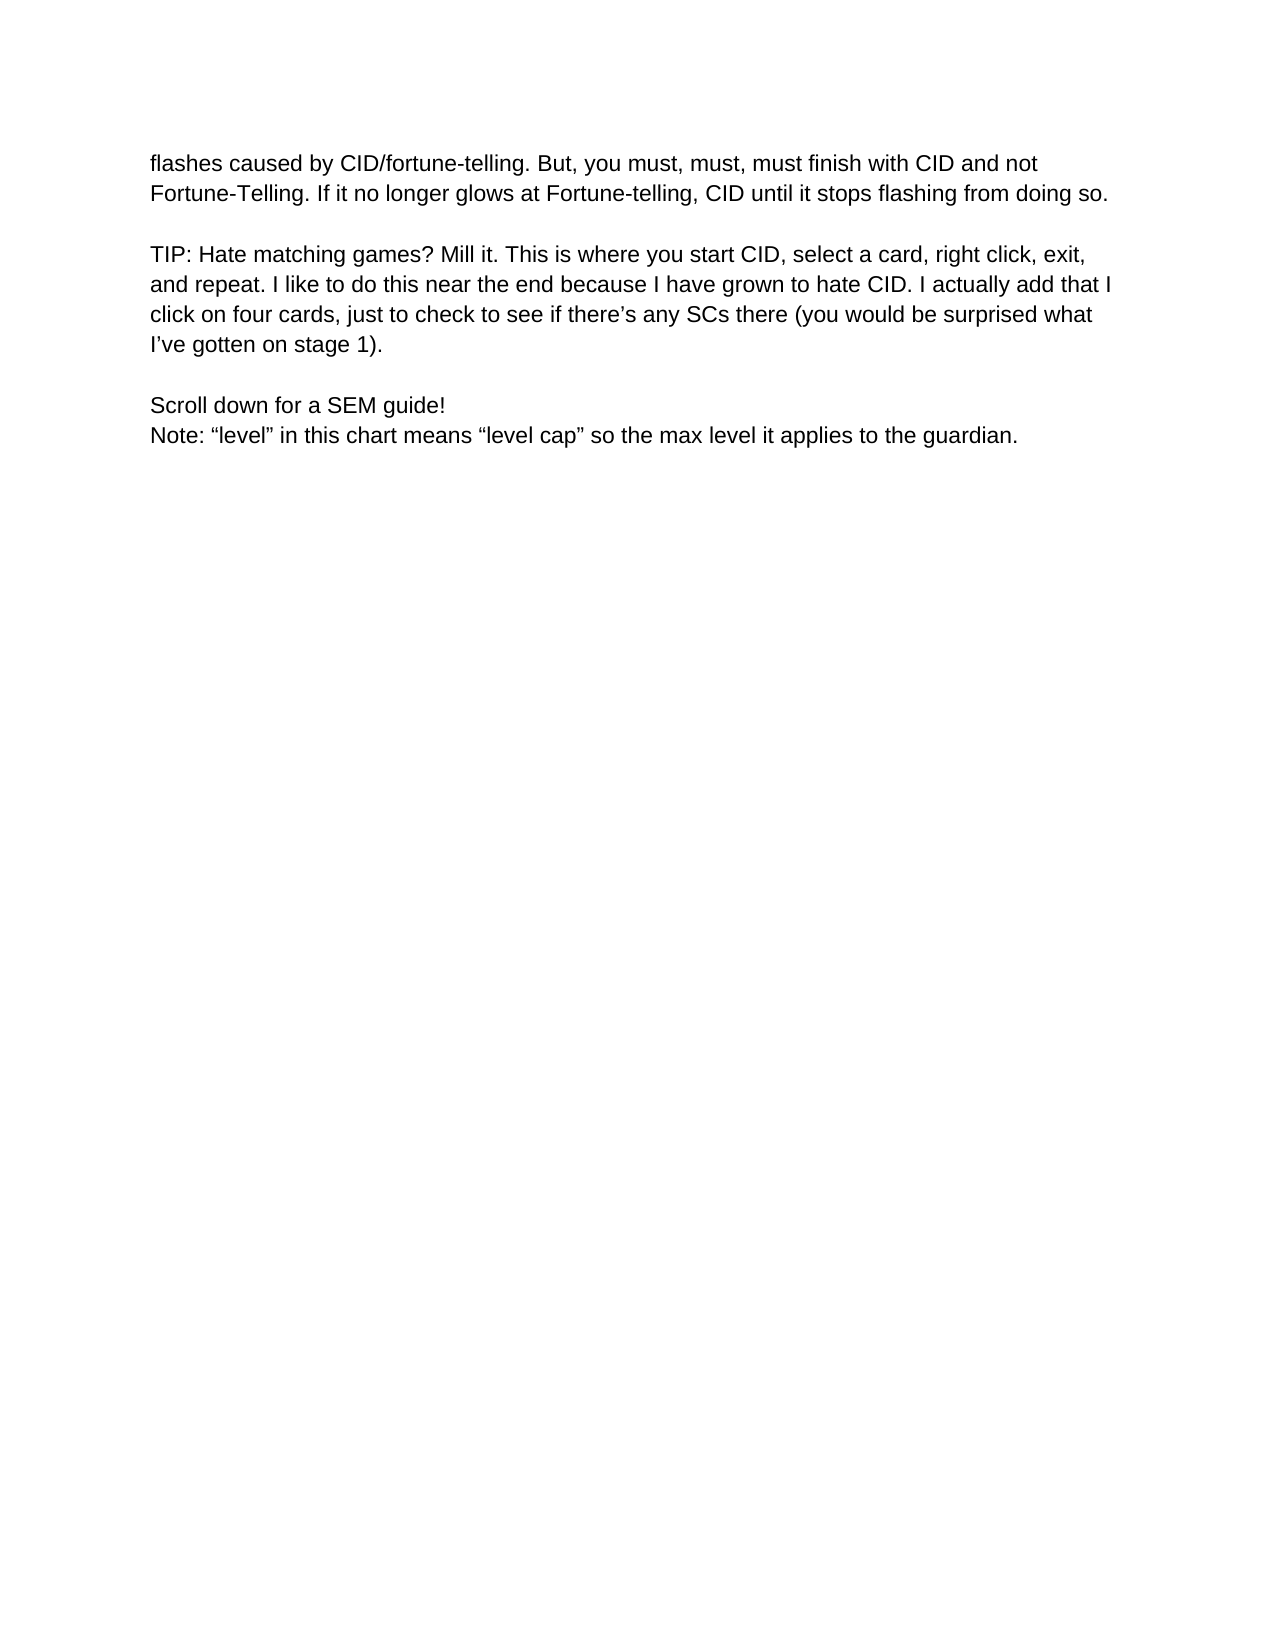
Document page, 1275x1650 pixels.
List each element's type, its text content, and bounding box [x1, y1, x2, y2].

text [150, 150, 1125, 207]
text Scroll down for a SEM guide! [150, 392, 1125, 418]
text Note: “level” in this chart means “level cap” so the max level it applies to the guardian. [150, 422, 1125, 448]
text TIP: Hate matching games? Mill it. This is where you start CID, select a card, right click, exit, and repeat. I like to do this near the end because I have grown to hate CID. I actually add that I click on four cards, just to check to see if there’s any SCs there (you would be surprised what I’ve gotten on stage 1). [150, 241, 1125, 358]
